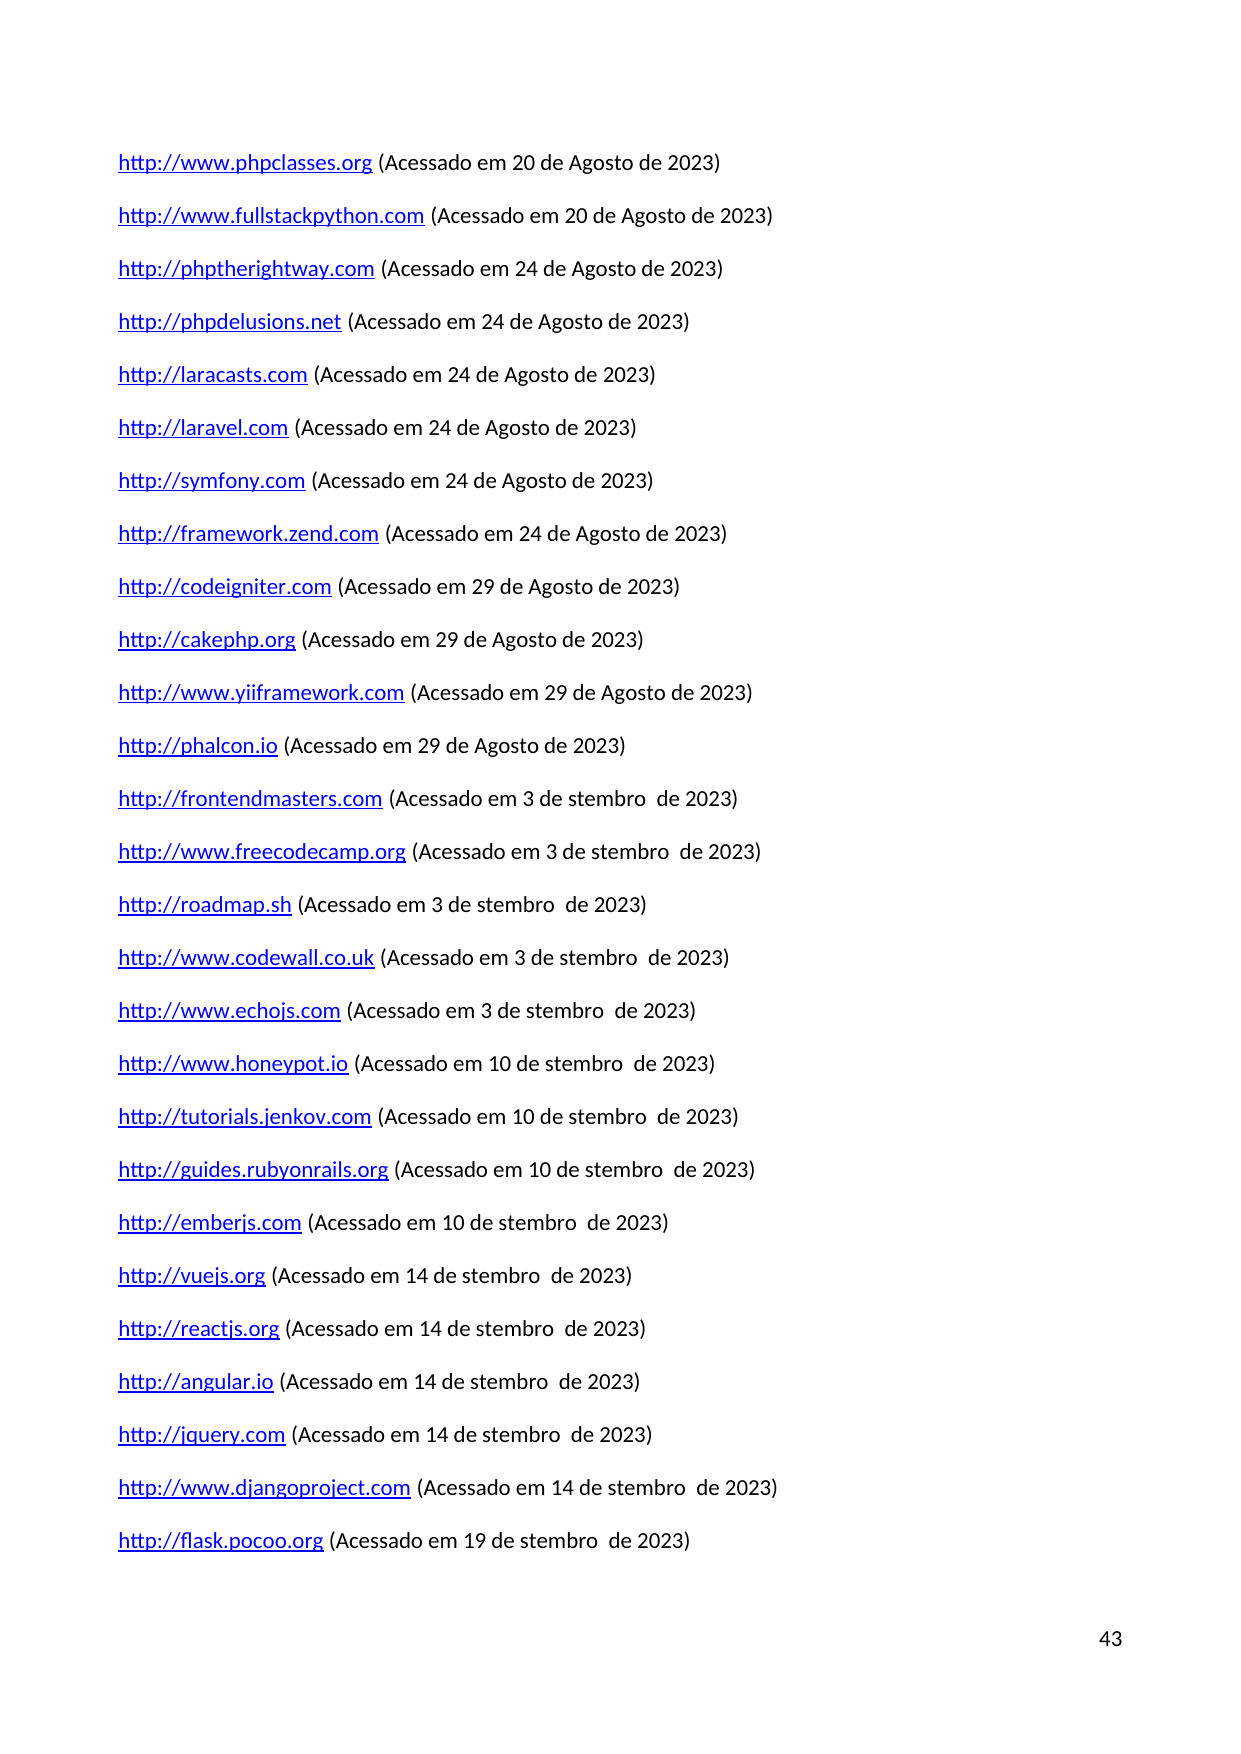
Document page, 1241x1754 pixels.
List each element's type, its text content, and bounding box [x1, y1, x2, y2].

text http://www.fullstackpython.com (Acessado em 20 de Agosto de 2023) [118, 201, 1122, 229]
text http://phalcon.io (Acessado em 29 de Agosto de 2023) [118, 731, 1122, 759]
text http://www.yiiframework.com (Acessado em 29 de Agosto de 2023) [118, 678, 1122, 706]
text http://framework.zend.com (Acessado em 24 de Agosto de 2023) [118, 519, 1122, 547]
text http://codeigniter.com (Acessado em 29 de Agosto de 2023) [118, 572, 1122, 600]
text http://symfony.com (Acessado em 24 de Agosto de 2023) [118, 466, 1122, 494]
text http://jquery.com (Acessado em 14 de stembro de 2023) [118, 1420, 1122, 1448]
text http://emberjs.com (Acessado em 10 de stembro de 2023) [118, 1208, 1122, 1236]
text http://www.codewall.co.uk (Acessado em 3 de stembro de 2023) [118, 943, 1122, 971]
text http://flask.pocoo.org (Acessado em 19 de stembro de 2023) [118, 1526, 1122, 1554]
text http://reactjs.org (Acessado em 14 de stembro de 2023) [118, 1314, 1122, 1342]
text http://laracasts.com (Acessado em 24 de Agosto de 2023) [118, 360, 1122, 388]
text http://www.echojs.com (Acessado em 3 de stembro de 2023) [118, 996, 1122, 1024]
text http://cakephp.org (Acessado em 29 de Agosto de 2023) [118, 625, 1122, 653]
text http://tutorials.jenkov.com (Acessado em 10 de stembro de 2023) [118, 1102, 1122, 1130]
text http://laravel.com (Acessado em 24 de Agosto de 2023) [118, 413, 1122, 441]
text http://angular.io (Acessado em 14 de stembro de 2023) [118, 1367, 1122, 1395]
text http://www.honeypot.io (Acessado em 10 de stembro de 2023) [118, 1049, 1122, 1077]
text http://vuejs.org (Acessado em 14 de stembro de 2023) [118, 1261, 1122, 1289]
text http://roadmap.sh (Acessado em 3 de stembro de 2023) [118, 890, 1122, 918]
text http://www.freecodecamp.org (Acessado em 3 de stembro de 2023) [118, 837, 1122, 865]
text http://frontendmasters.com (Acessado em 3 de stembro de 2023) [118, 784, 1122, 812]
text http://guides.rubyonrails.org (Acessado em 10 de stembro de 2023) [118, 1155, 1122, 1183]
text http://www.phpclasses.org (Acessado em 20 de Agosto de 2023) [118, 148, 1122, 176]
text http://phptherightway.com (Acessado em 24 de Agosto de 2023) [118, 254, 1122, 282]
text http://phpdelusions.net (Acessado em 24 de Agosto de 2023) [118, 307, 1122, 335]
text http://www.djangoproject.com (Acessado em 14 de stembro de 2023) [118, 1473, 1122, 1501]
